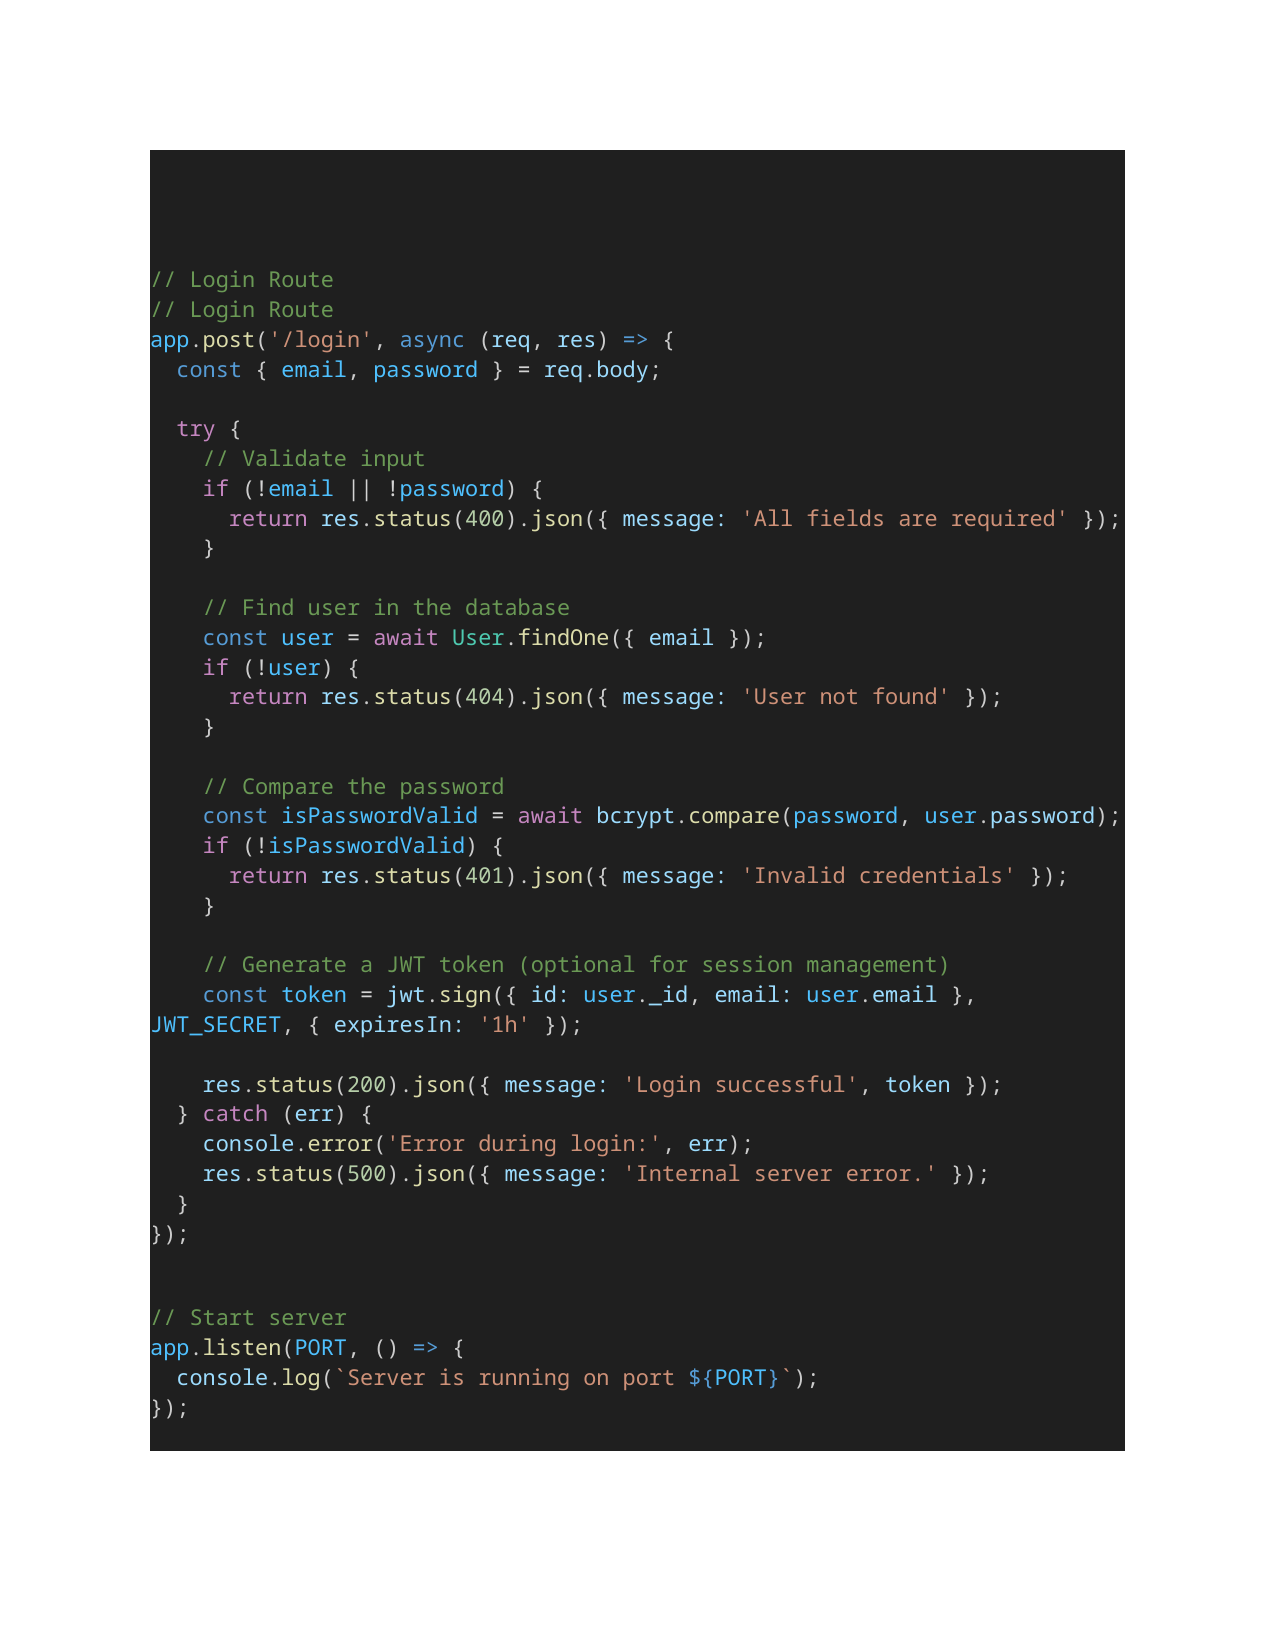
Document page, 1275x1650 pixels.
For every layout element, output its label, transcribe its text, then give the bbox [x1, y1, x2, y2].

text try { [150, 413, 1125, 443]
text app.listen(PORT, () => { [150, 1332, 1125, 1362]
text return res.status(400).json({ message: 'All fields are required' }); [150, 503, 1125, 532]
text } [150, 532, 1125, 562]
text // Compare the password [150, 771, 1125, 801]
text if (!isPasswordValid) { [150, 830, 1125, 860]
text const token = jwt.sign({ id: user._id, email: user.email }, JWT_SECRET, { expiresIn: '1h' }); [150, 979, 1125, 1039]
text if (!email || !password) { [150, 473, 1125, 503]
text console.error('Error during login:', err); [150, 1128, 1125, 1158]
text return res.status(401).json({ message: 'Invalid credentials' }); [150, 860, 1125, 890]
text } [150, 1188, 1125, 1218]
text const isPasswordValid = await bcrypt.compare(password, user.password); [150, 801, 1125, 830]
text // Login Route [150, 294, 1125, 324]
text res.status(200).json({ message: 'Login successful', token }); [150, 1069, 1125, 1098]
text // Generate a JWT token (optional for session management) [150, 949, 1125, 979]
text // Start server [150, 1302, 1125, 1332]
text // Find user in the database [150, 592, 1125, 622]
text const { email, password } = req.body; [150, 354, 1125, 383]
text // Login Route [150, 264, 1125, 294]
text const user = await User.findOne({ email }); [150, 622, 1125, 652]
text // Validate input [150, 443, 1125, 473]
text res.status(500).json({ message: 'Internal server error.' }); [150, 1158, 1125, 1188]
text } catch (err) { [150, 1098, 1125, 1128]
text app.post('/login', async (req, res) => { [150, 324, 1125, 354]
text }); [150, 1392, 1125, 1421]
text if (!user) { [150, 652, 1125, 681]
text }); [150, 1218, 1125, 1247]
text console.log(`Server is running on port ${PORT}`); [150, 1362, 1125, 1392]
text } [150, 890, 1125, 920]
text return res.status(404).json({ message: 'User not found' }); [150, 681, 1125, 711]
text } [150, 711, 1125, 741]
